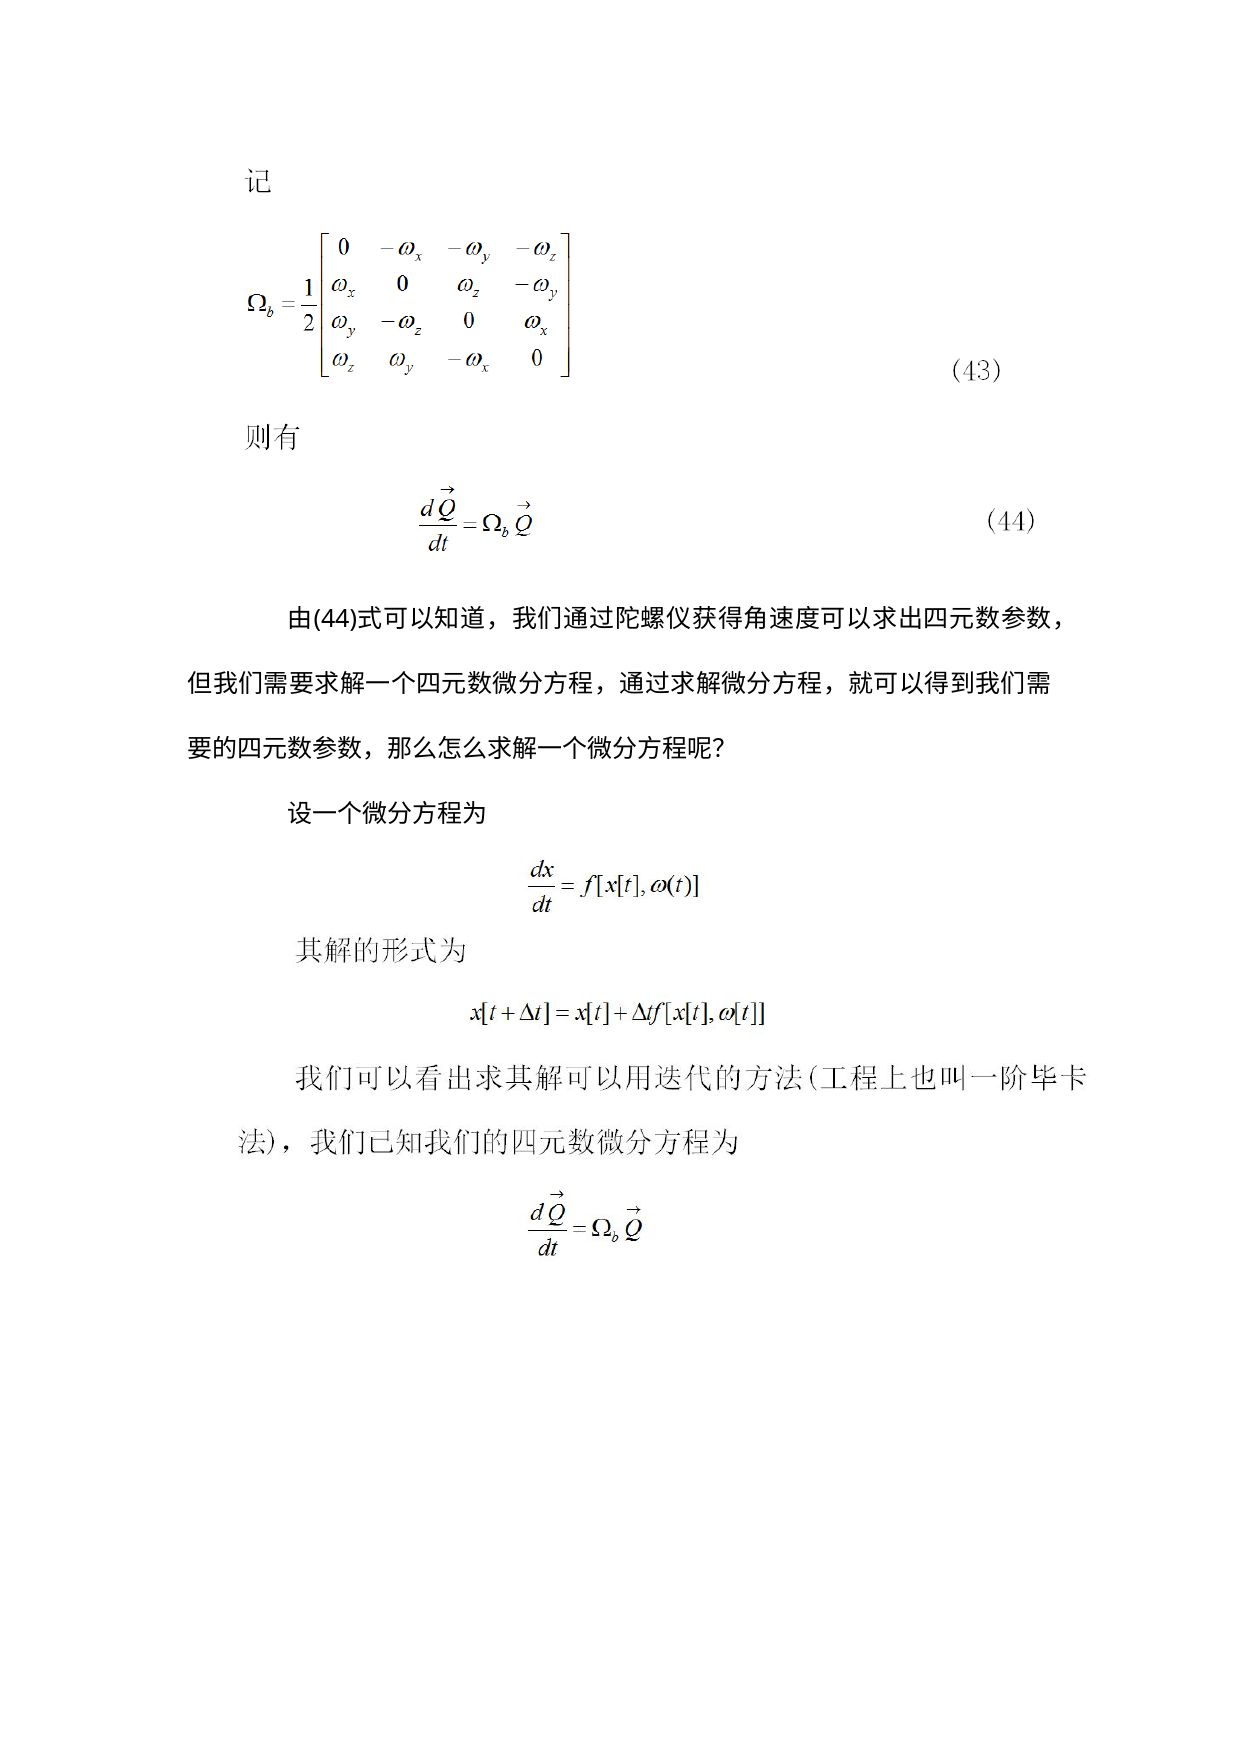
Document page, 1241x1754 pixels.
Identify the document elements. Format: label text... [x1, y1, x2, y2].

text 由(44)式可以知道，我们通过陀螺仪获得角速度可以求出四元数参数，但我们需要求解一个四元数微分方程，通过求解微分方程，就可以得到我们需要的四元数参数，那么怎么求解一个微分方程呢？ [187, 584, 1053, 779]
text 设一个微分方程为 [187, 779, 1053, 844]
picture [231, 844, 1097, 1267]
picture [231, 162, 1097, 558]
